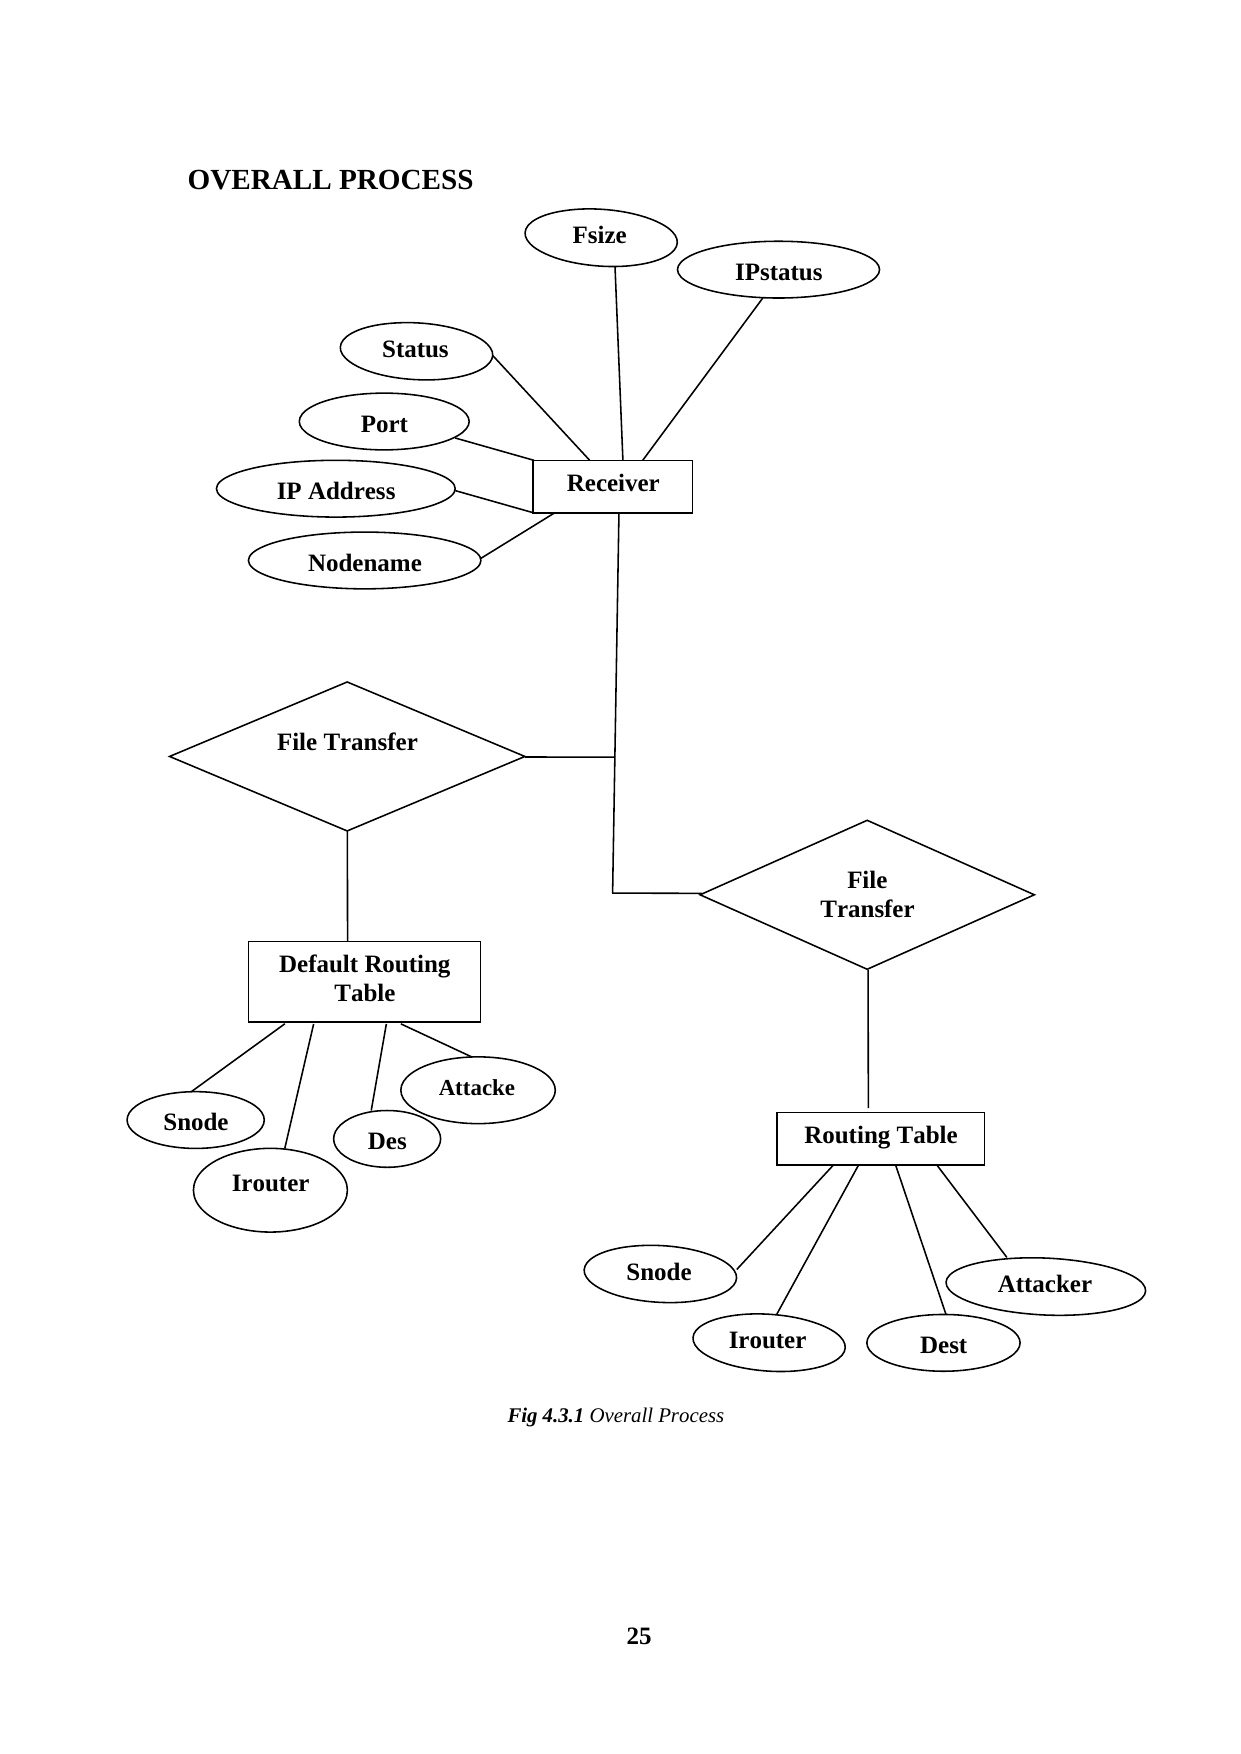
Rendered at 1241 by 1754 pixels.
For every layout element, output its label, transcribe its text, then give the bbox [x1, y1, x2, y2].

text OVERALL PROCESS [187, 162, 1090, 196]
text Fig 4.3.1 Overall Process [187, 1403, 1044, 1427]
